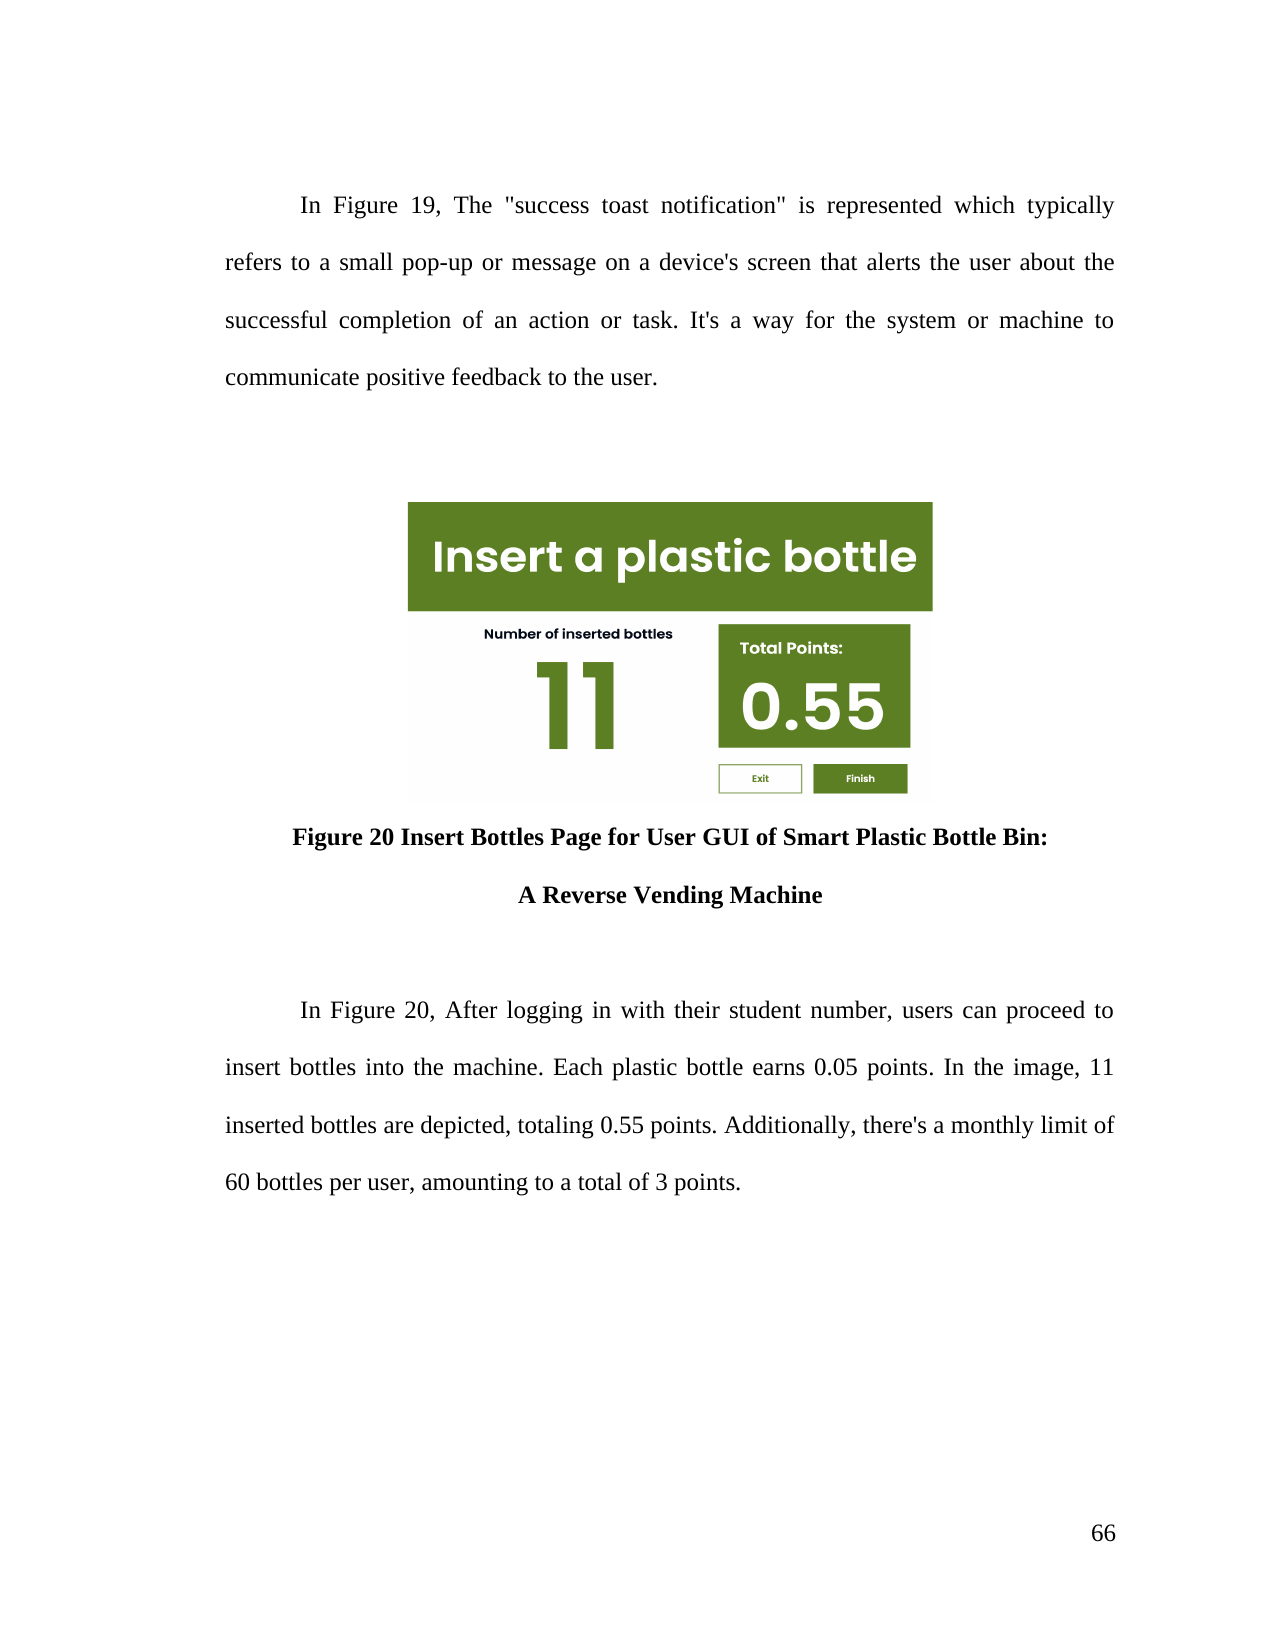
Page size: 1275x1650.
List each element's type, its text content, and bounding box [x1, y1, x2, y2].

text Figure 20 Insert Bottles Page for User GUI of Smart Plastic Bottle Bin: [225, 822, 1116, 851]
text In Figure 20, After logging in with their student number, users can proceed to insert bottles into the machine. Each plastic bottle earns 0.05 points. In the image, 11 inserted bottles are depicted, totaling 0.55 points. Additionally, there's a monthly limit of 60 bottles per user, amounting to a total of 3 points. [225, 995, 1116, 1196]
text A Reverse Vending Machine [225, 880, 1116, 909]
picture [407, 502, 933, 803]
text In Figure 19, The "success toast notification" is represented which typically refers to a small pop-up or message on a device's screen that alerts the user about the successful completion of an action or task. It's a way for the system or machine to communicate positive feedback to the user. [225, 190, 1116, 391]
